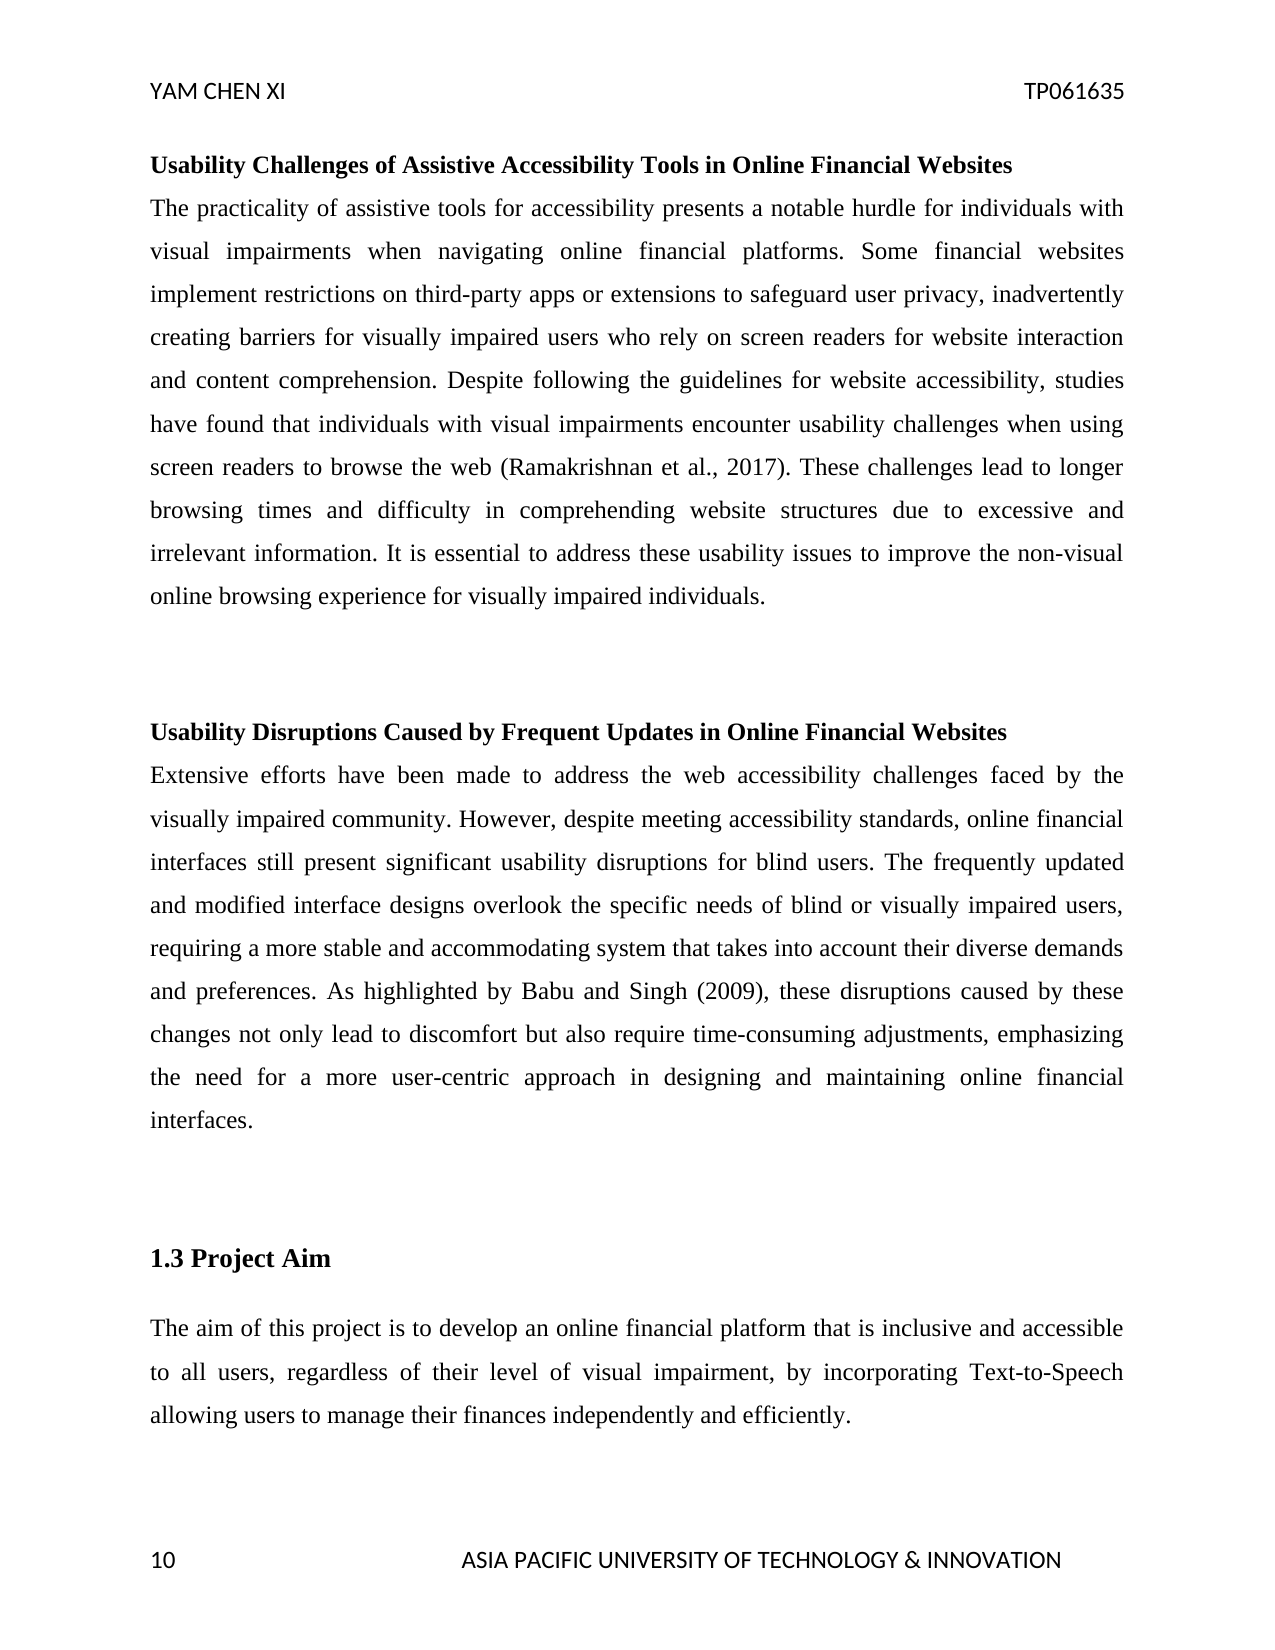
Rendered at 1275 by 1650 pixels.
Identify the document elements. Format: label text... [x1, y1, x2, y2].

text Usability Disruptions Caused by Frequent Updates in Online Financial Websites [150, 717, 1125, 746]
text The aim of this project is to develop an online financial platform that is inclusive and accessible to all users, regardless of their level of visual impairment, by incorporating Text-to-Speech allowing users to manage their finances independently and efficiently. [150, 1313, 1125, 1428]
text Extensive efforts have been made to address the web accessibility challenges faced by the visually impaired community. However, despite meeting accessibility standards, online financial interfaces still present significant usability disruptions for blind users. The frequently updated and modified interface designs overlook the specific needs of blind or visually impaired users, requiring a more stable and accommodating system that takes into account their diverse demands and preferences. As highlighted by Babu and Singh (2009), these disruptions caused by these changes not only lead to discomfort but also require time-consuming adjustments, emphasizing the need for a more user-centric approach in designing and maintaining online financial interfaces. [150, 761, 1125, 1134]
subtitle 1.3 Project Aim [150, 1242, 1125, 1273]
text Usability Challenges of Assistive Accessibility Tools in Online Financial Websites [150, 150, 1125, 179]
text The practicality of assistive tools for accessibility presents a notable hurdle for individuals with visual impairments when navigating online financial platforms. Some financial websites implement restrictions on third-party apps or extensions to safeguard user privacy, inadvertently creating barriers for visually impaired users who rely on screen readers for website interaction and content comprehension. Despite following the guidelines for website accessibility, studies have found that individuals with visual impairments encounter usability challenges when using screen readers to browse the web (Ramakrishnan et al., 2017). These challenges lead to longer browsing times and difficulty in comprehending website structures due to excessive and irrelevant information. It is essential to address these usability issues to improve the non-visual online browsing experience for visually impaired individuals. [150, 193, 1125, 610]
